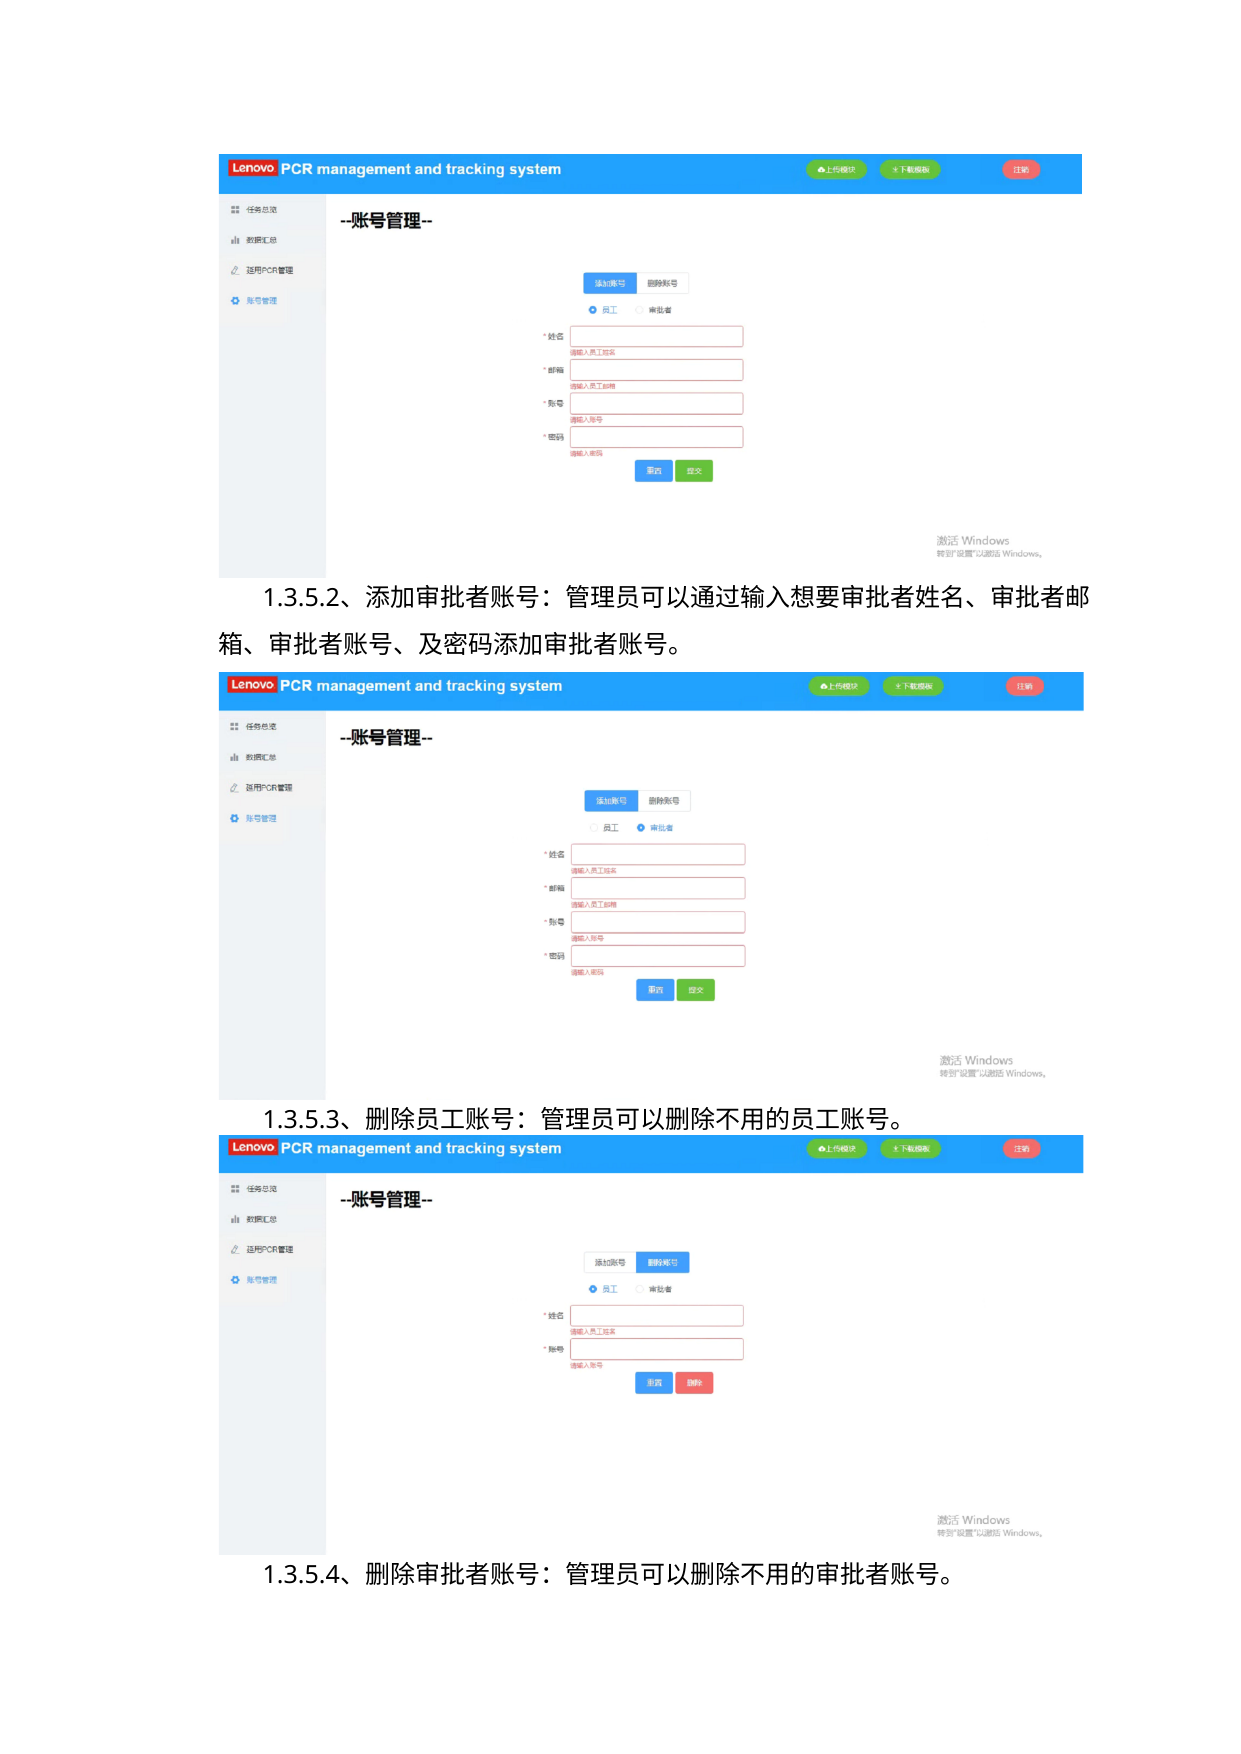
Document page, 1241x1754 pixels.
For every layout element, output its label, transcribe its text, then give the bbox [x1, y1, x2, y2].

picture [218, 1135, 1084, 1555]
text 1.3.5.3、删除员工账号：管理员可以删除不用的员工账号。 [219, 1099, 1090, 1136]
picture [218, 672, 1084, 1100]
text 1.3.5.2、添加审批者账号：管理员可以通过输入想要审批者姓名、审批者邮箱、审批者账号、及密码添加审批者账号。 [219, 578, 1090, 661]
picture [218, 154, 1082, 578]
text 1.3.5.4、删除审批者账号：管理员可以删除不用的审批者账号。 [219, 1555, 1090, 1591]
